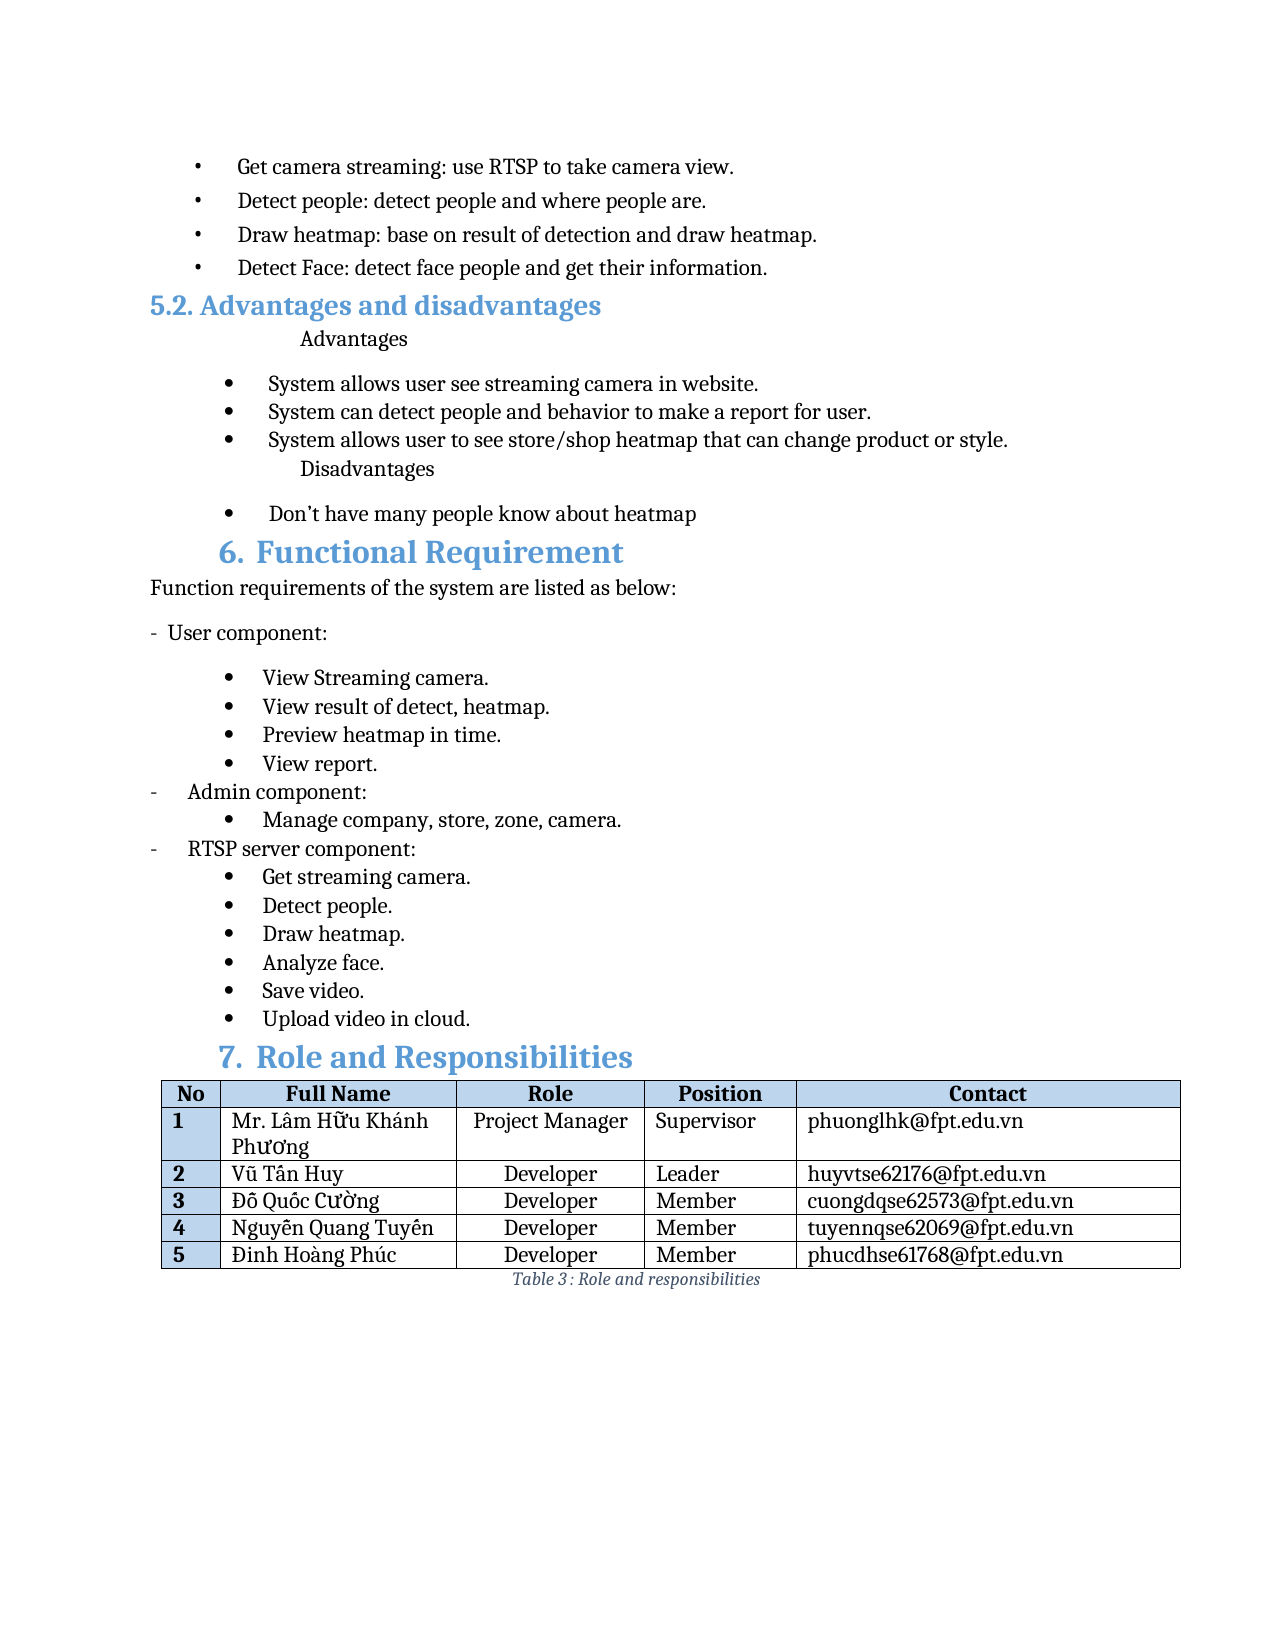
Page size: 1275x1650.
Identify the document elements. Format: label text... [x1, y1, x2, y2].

table_cell Nguyễn Quang Tuyến [221, 1215, 456, 1241]
list Draw heatmap: base on result of detection and draw heatmap. [194, 217, 1125, 249]
table_cell tuyennqse62069@fpt.edu.vn [797, 1215, 1180, 1241]
list View result of detect, heatmap. [225, 693, 1125, 720]
table_cell Developer [457, 1215, 644, 1241]
list Manage company, store, zone, camera. [225, 807, 1125, 833]
list Draw heatmap. [225, 921, 1125, 947]
table_cell Member [645, 1215, 796, 1241]
list Upload video in cloud. [225, 1006, 1125, 1033]
list Preview heatmap in time. [225, 722, 1125, 748]
table_cell Project Manager [457, 1108, 644, 1160]
list Role and Responsibilities [219, 1039, 1125, 1077]
list Detect people: detect people and where people are. [194, 184, 1125, 215]
text Table 3 : Role and responsibilities [150, 1268, 1125, 1290]
list Get streaming camera. [225, 864, 1125, 890]
list Get camera streaming: use RTSP to take camera view. [194, 150, 1125, 181]
table_cell 3 [162, 1188, 220, 1214]
table_cell 1 [162, 1108, 220, 1160]
list System allows user see streaming camera in website. [225, 370, 1125, 397]
table_cell huyvtse62176@fpt.edu.vn [797, 1161, 1180, 1187]
table_cell Developer [457, 1242, 644, 1268]
text Disadvantages [225, 456, 1125, 482]
table_cell phuonglhk@fpt.edu.vn [797, 1108, 1180, 1160]
list Detect Face: detect face people and get their information. [194, 251, 1125, 282]
table_header Role [457, 1081, 644, 1107]
list Functional Requirement [219, 533, 1125, 572]
table_header Contact [797, 1081, 1180, 1107]
table_cell Đinh Hoàng Phúc [221, 1242, 456, 1268]
table_cell Member [645, 1242, 796, 1268]
table_cell phucdhse61768@fpt.edu.vn [797, 1242, 1180, 1268]
list View Streaming camera. [225, 665, 1125, 691]
list System can detect people and behavior to make a report for user. [225, 399, 1125, 425]
table_cell cuongdqse62573@fpt.edu.vn [797, 1188, 1180, 1214]
table_cell Mr. Lâm Hữu Khánh Phương [221, 1108, 456, 1160]
table_cell 5 [162, 1242, 220, 1268]
list Analyze face. [225, 949, 1125, 976]
text - User component: [150, 620, 1125, 646]
list RTSP server component: [150, 836, 1125, 862]
table_cell 4 [162, 1215, 220, 1241]
table_cell Developer [457, 1188, 644, 1214]
table_cell Developer [457, 1161, 644, 1187]
list View report. [225, 750, 1125, 777]
table_cell 2 [162, 1161, 220, 1187]
list Don’t have many people know about heatmap [225, 501, 1125, 527]
list System allows user to see store/shop heatmap that can change product or style. [225, 427, 1125, 454]
table_header Position [645, 1081, 796, 1107]
text Function requirements of the system are listed as below: [150, 575, 1125, 601]
list Detect people. [225, 892, 1125, 919]
table_header No [162, 1081, 220, 1107]
list Admin component: [150, 779, 1125, 805]
table_cell Vũ Tấn Huy [221, 1161, 456, 1187]
table_cell Supervisor [645, 1108, 796, 1160]
table_cell Member [645, 1188, 796, 1214]
list Save video. [225, 978, 1125, 1004]
text Advantages [225, 325, 1125, 352]
text 5.2. Advantages and disadvantages [150, 289, 1125, 323]
table_cell Đỗ Quốc Cường [221, 1188, 456, 1214]
table_header Full Name [221, 1081, 456, 1107]
table_cell Leader [645, 1161, 796, 1187]
